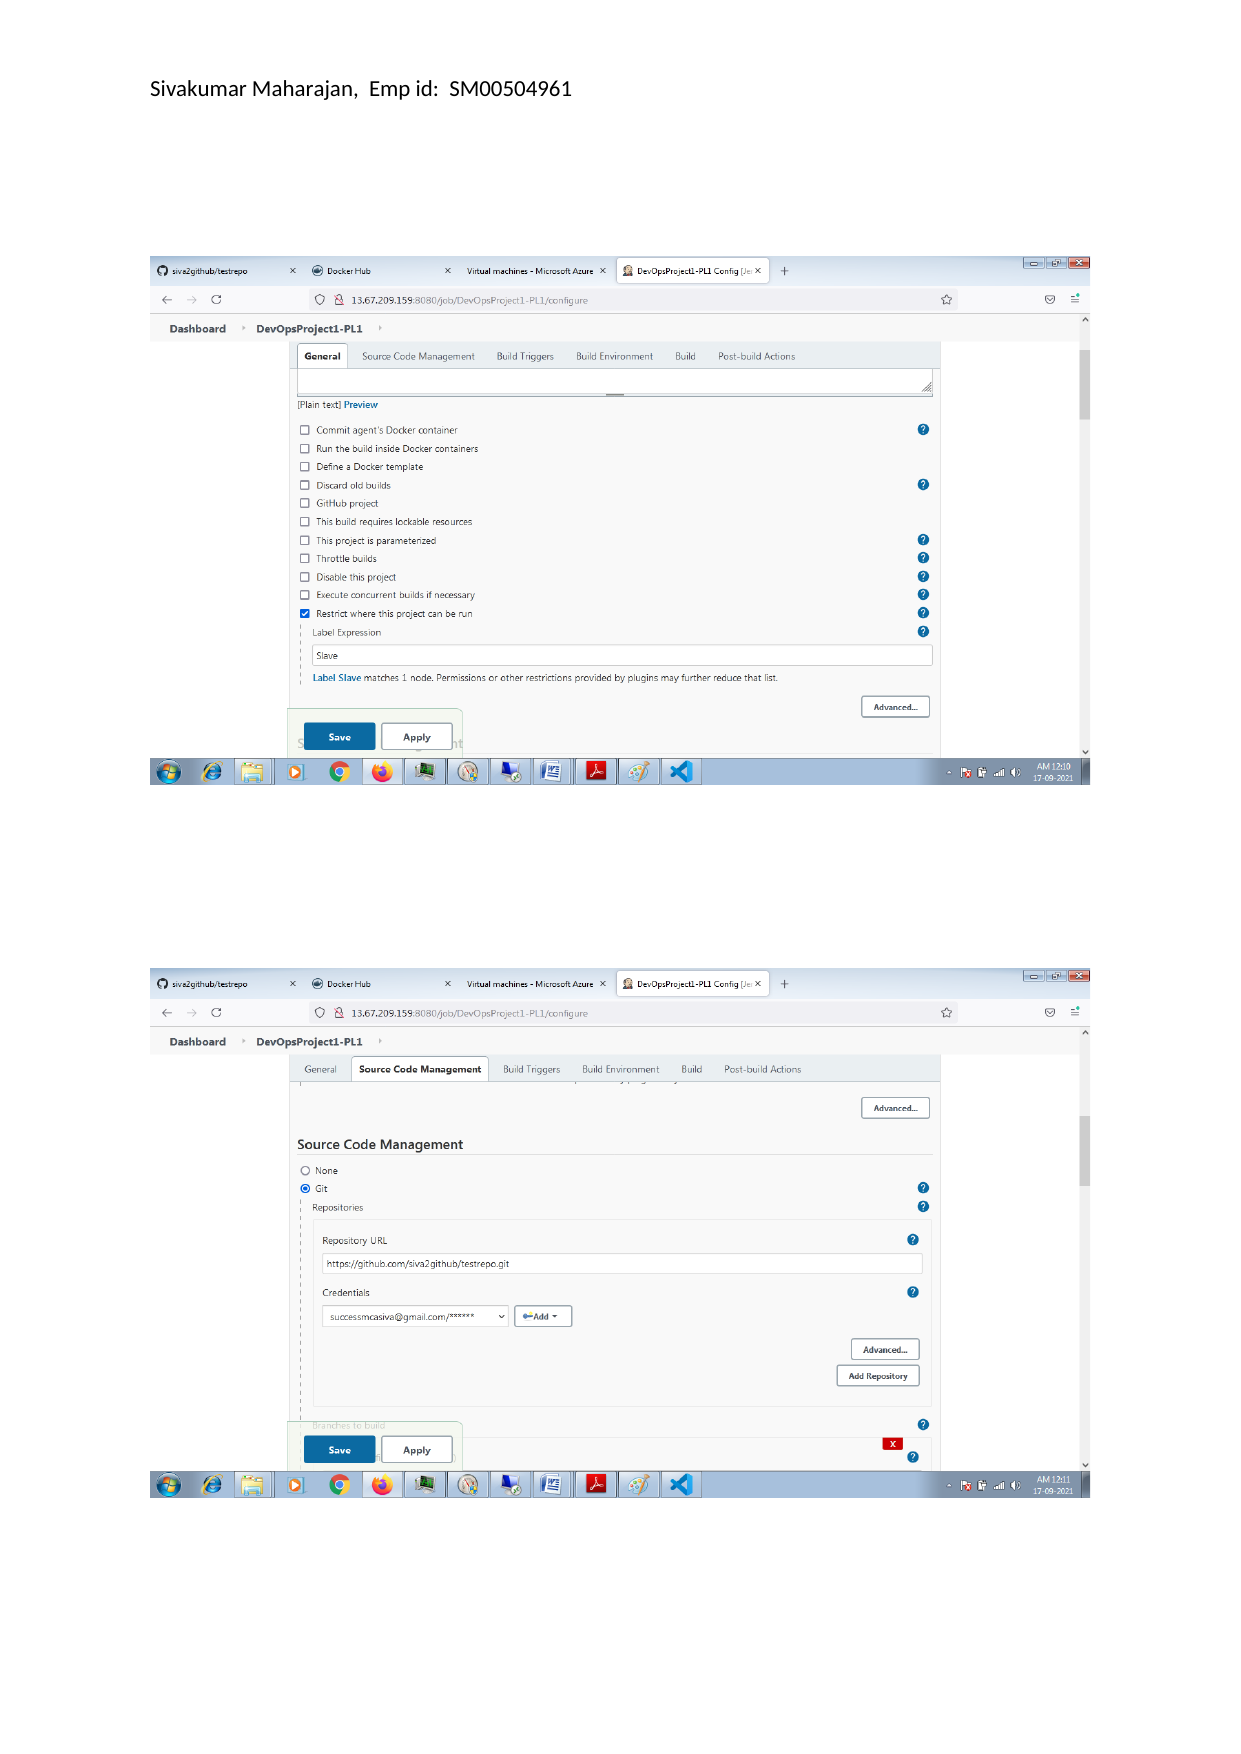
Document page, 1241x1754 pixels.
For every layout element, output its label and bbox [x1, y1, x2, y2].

picture [150, 968, 1091, 1498]
picture [150, 256, 1091, 785]
